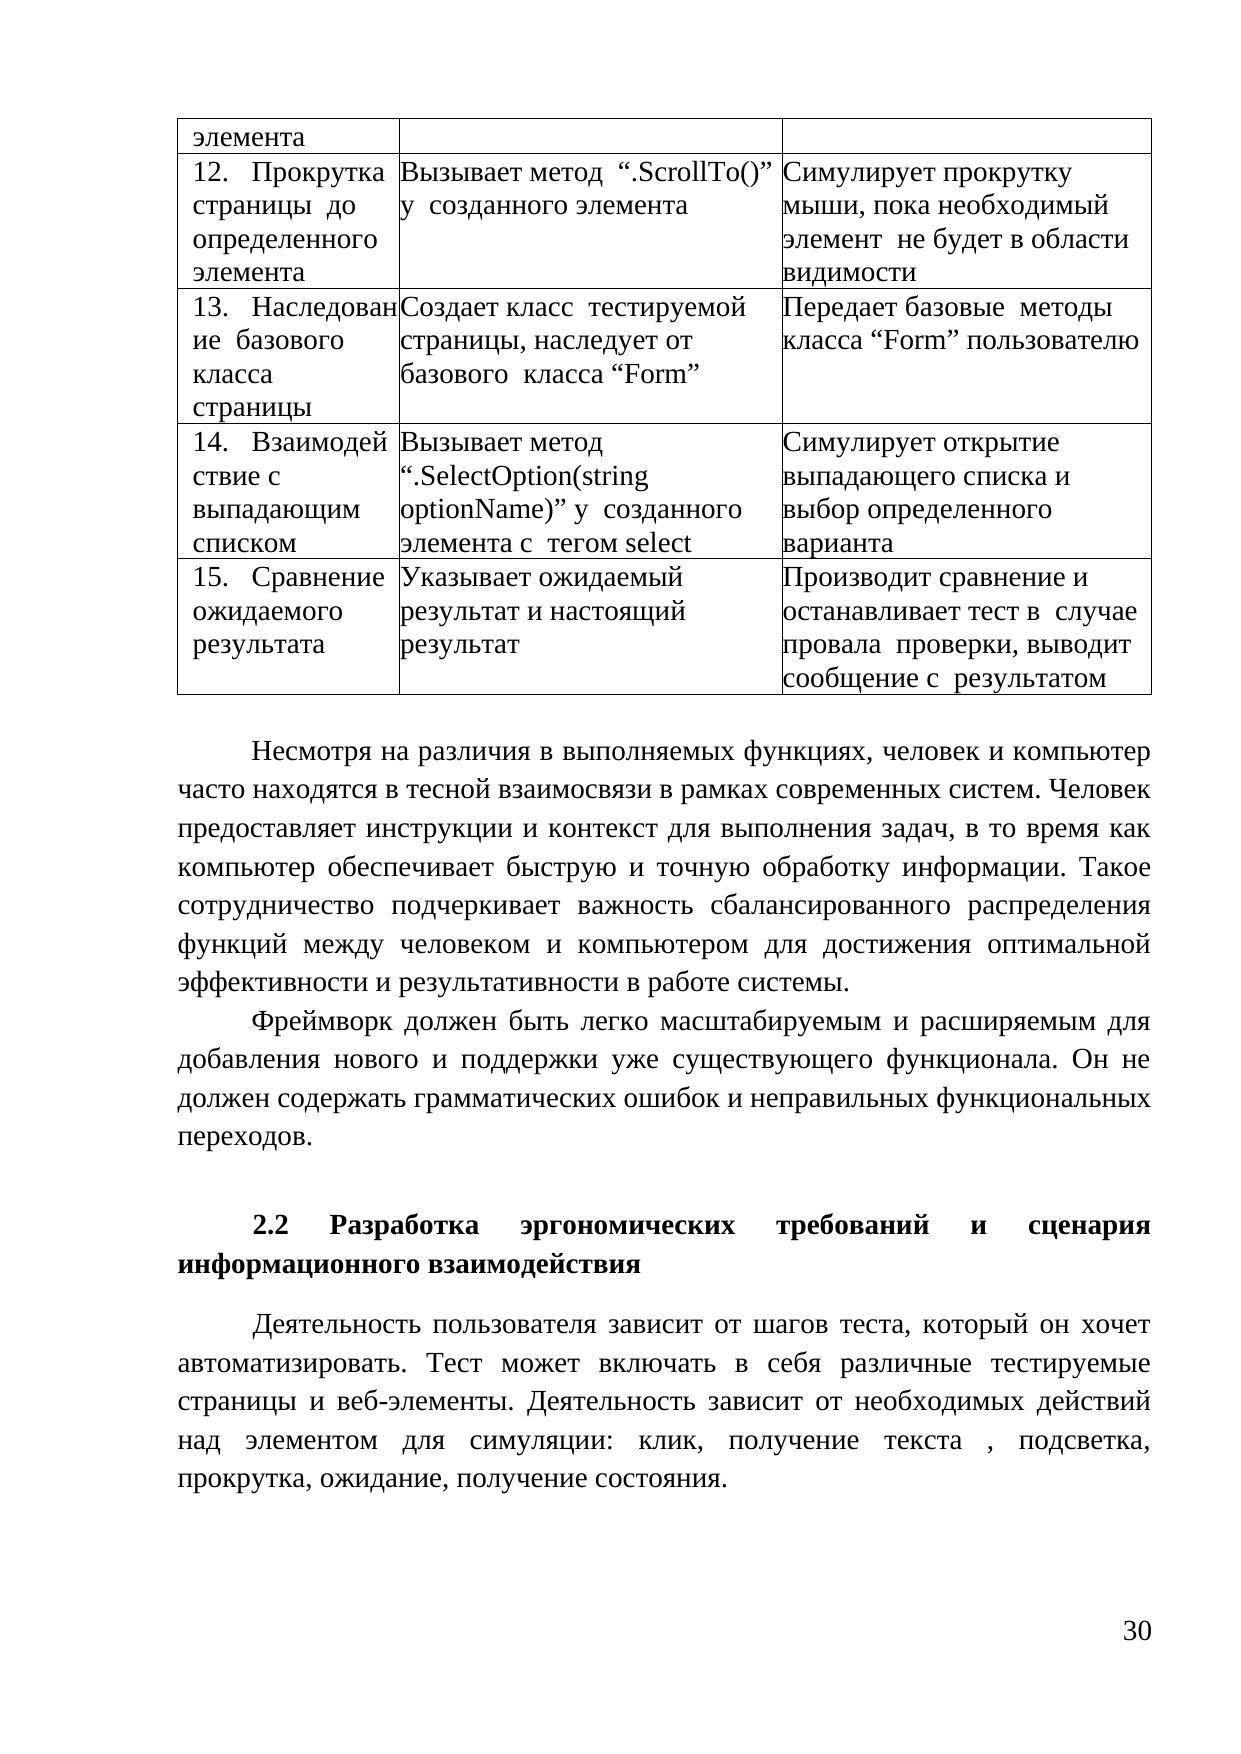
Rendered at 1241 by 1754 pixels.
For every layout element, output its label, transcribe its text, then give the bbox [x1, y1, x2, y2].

table_cell Симулирует открытие выпадающего списка и выбор определенного варианта [783, 424, 1151, 558]
table_cell Передает базовые методы класса “Form” пользователю [783, 289, 1151, 423]
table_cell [783, 119, 1151, 153]
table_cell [400, 119, 782, 153]
text 2.2 Разработка эргономических требований и сценария информационного взаимодействия [177, 1207, 1152, 1279]
text Фреймворк должен быть легко масштабируемым и расширяемым для добавления нового и поддержки уже существующего функционала. Он не должен содержать грамматических ошибок и неправильных функциональных переходов. [177, 1003, 1152, 1152]
text Деятельность пользователя зависит от шагов теста, который он хочет автоматизировать. Тест может включать в себя различные тестируемые страницы и веб-элементы. Деятельность зависит от необходимых действий над элементом для симуляции: клик, получение текста , подсветка, прокрутка, ожидание, получение состояния. [177, 1306, 1152, 1494]
table_cell Взаимодействие с выпадающим списком [178, 424, 399, 558]
text Несмотря на различия в выполняемых функциях, человек и компьютер часто находятся в тесной взаимосвязи в рамках современных систем. Человек предоставляет инструкции и контекст для выполнения задач, в то время как компьютер обеспечивает быструю и точную обработку информации. Такое сотрудничество подчеркивает важность сбалансированного распределения функций между человеком и компьютером для достижения оптимальной эффективности и результативности в работе системы. [177, 733, 1152, 998]
table_cell Вызывает метод “.ScrollTo()” у созданного элемента [400, 154, 782, 288]
table_cell Прокрутка страницы до определенного элемента [178, 154, 399, 288]
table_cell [178, 119, 399, 153]
table_cell Вызывает метод “.SelectOption(string optionName)” у созданного элемента с тегом select [400, 424, 782, 558]
table_cell Создает класс тестируемой страницы, наследует от базового класса “Form” [400, 289, 782, 423]
table_cell Указывает ожидаемый результат и настоящий результат [400, 559, 782, 693]
table_cell Производит сравнение и останавливает тест в случае провала проверки, выводит сообщение с результатом [783, 559, 1151, 693]
table_cell Наследование базового класса страницы [178, 289, 399, 423]
table_cell Сравнение ожидаемого результата [178, 559, 399, 693]
table_cell Симулирует прокрутку мыши, пока необходимый элемент не будет в области видимости [783, 154, 1151, 288]
